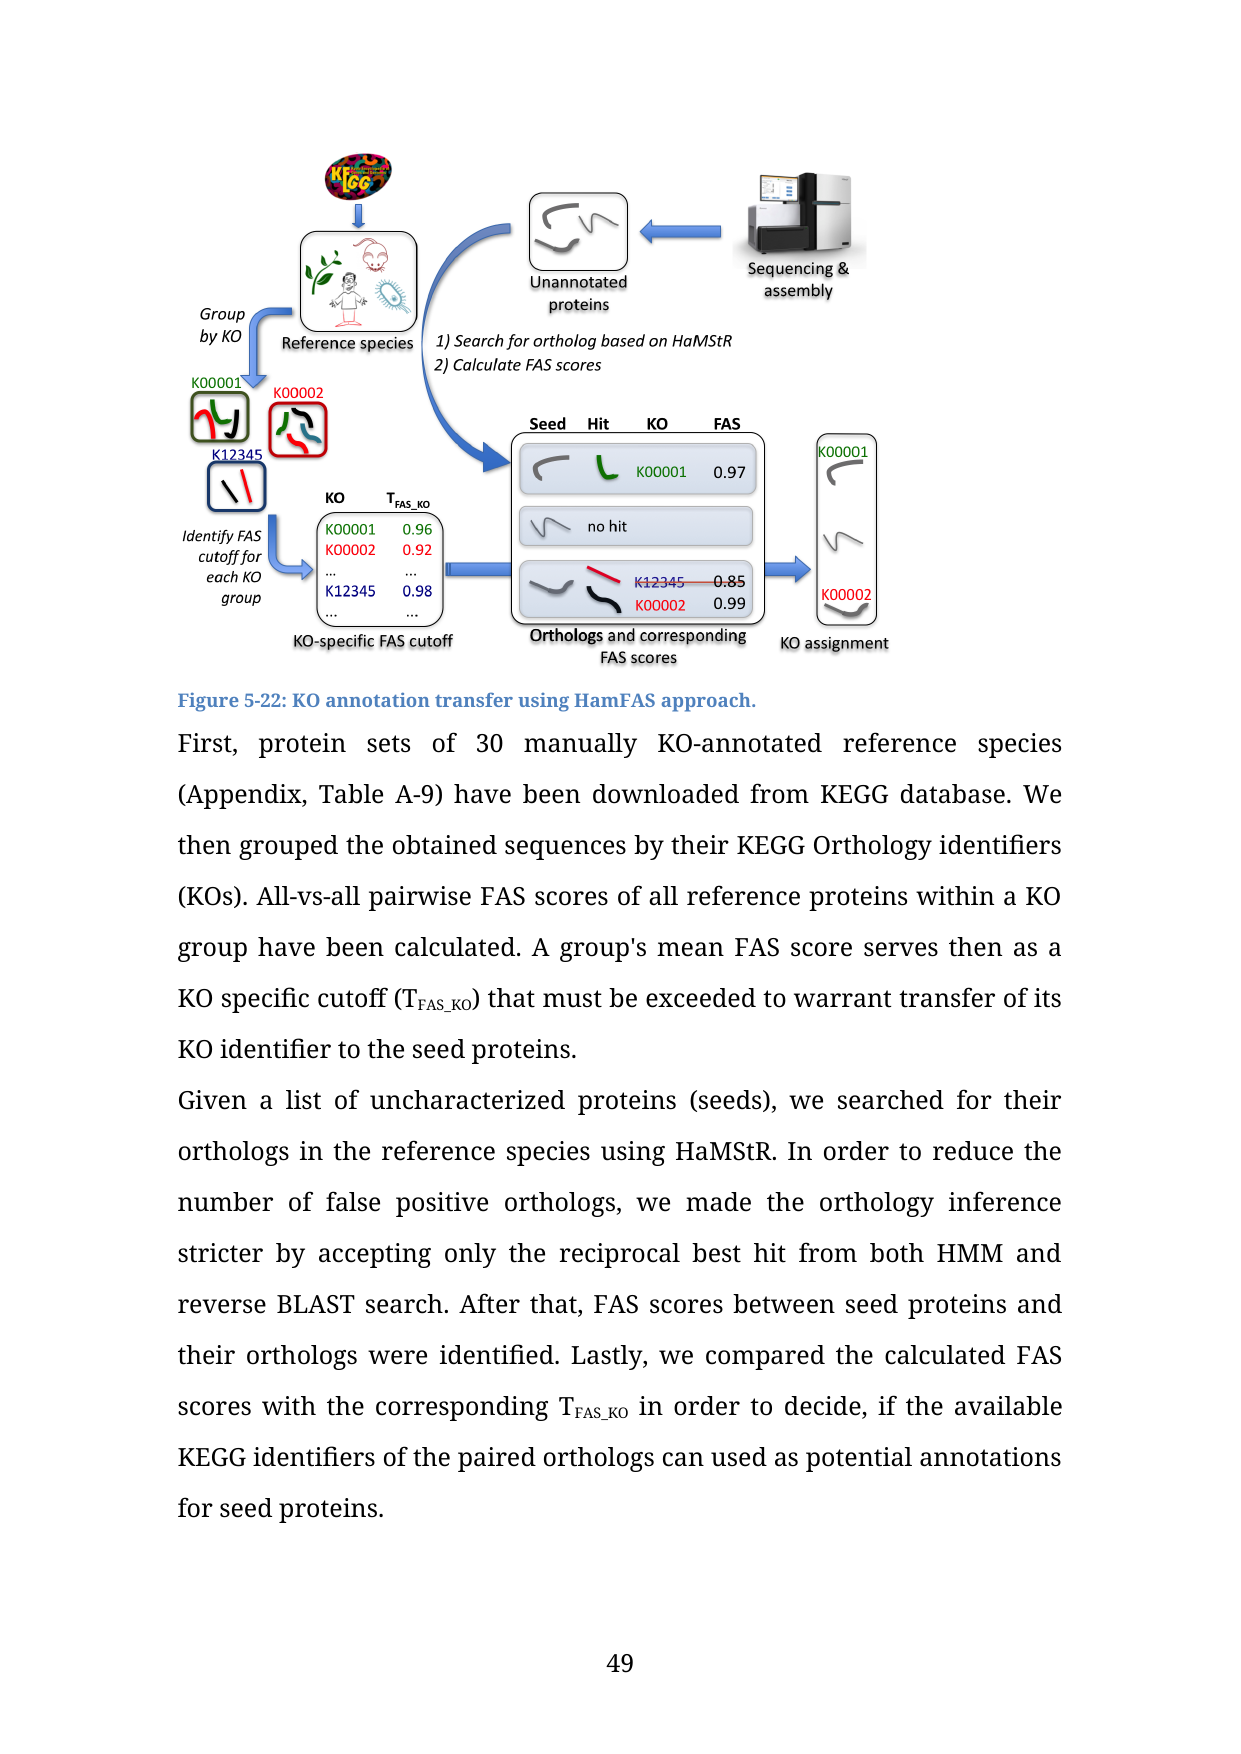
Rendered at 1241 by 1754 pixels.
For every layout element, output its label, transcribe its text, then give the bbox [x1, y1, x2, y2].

picture [177, 147, 895, 670]
text Given a list of uncharacterized proteins (seeds), we searched for their orthologs in the reference species using HaMStR. In order to reduce the number of false positive orthologs, we made the orthology inference stricter by accepting only the reciprocal best hit from both HMM and reverse BLAST search. After that, FAS scores between seed proteins and their orthologs were identified. Lastly, we compared the calculated FAS scores with the corresponding TFAS_KO in order to decide, if the available KEGG identifiers of the paired orthologs can used as potential annotations for seed proteins. [177, 1082, 1063, 1525]
